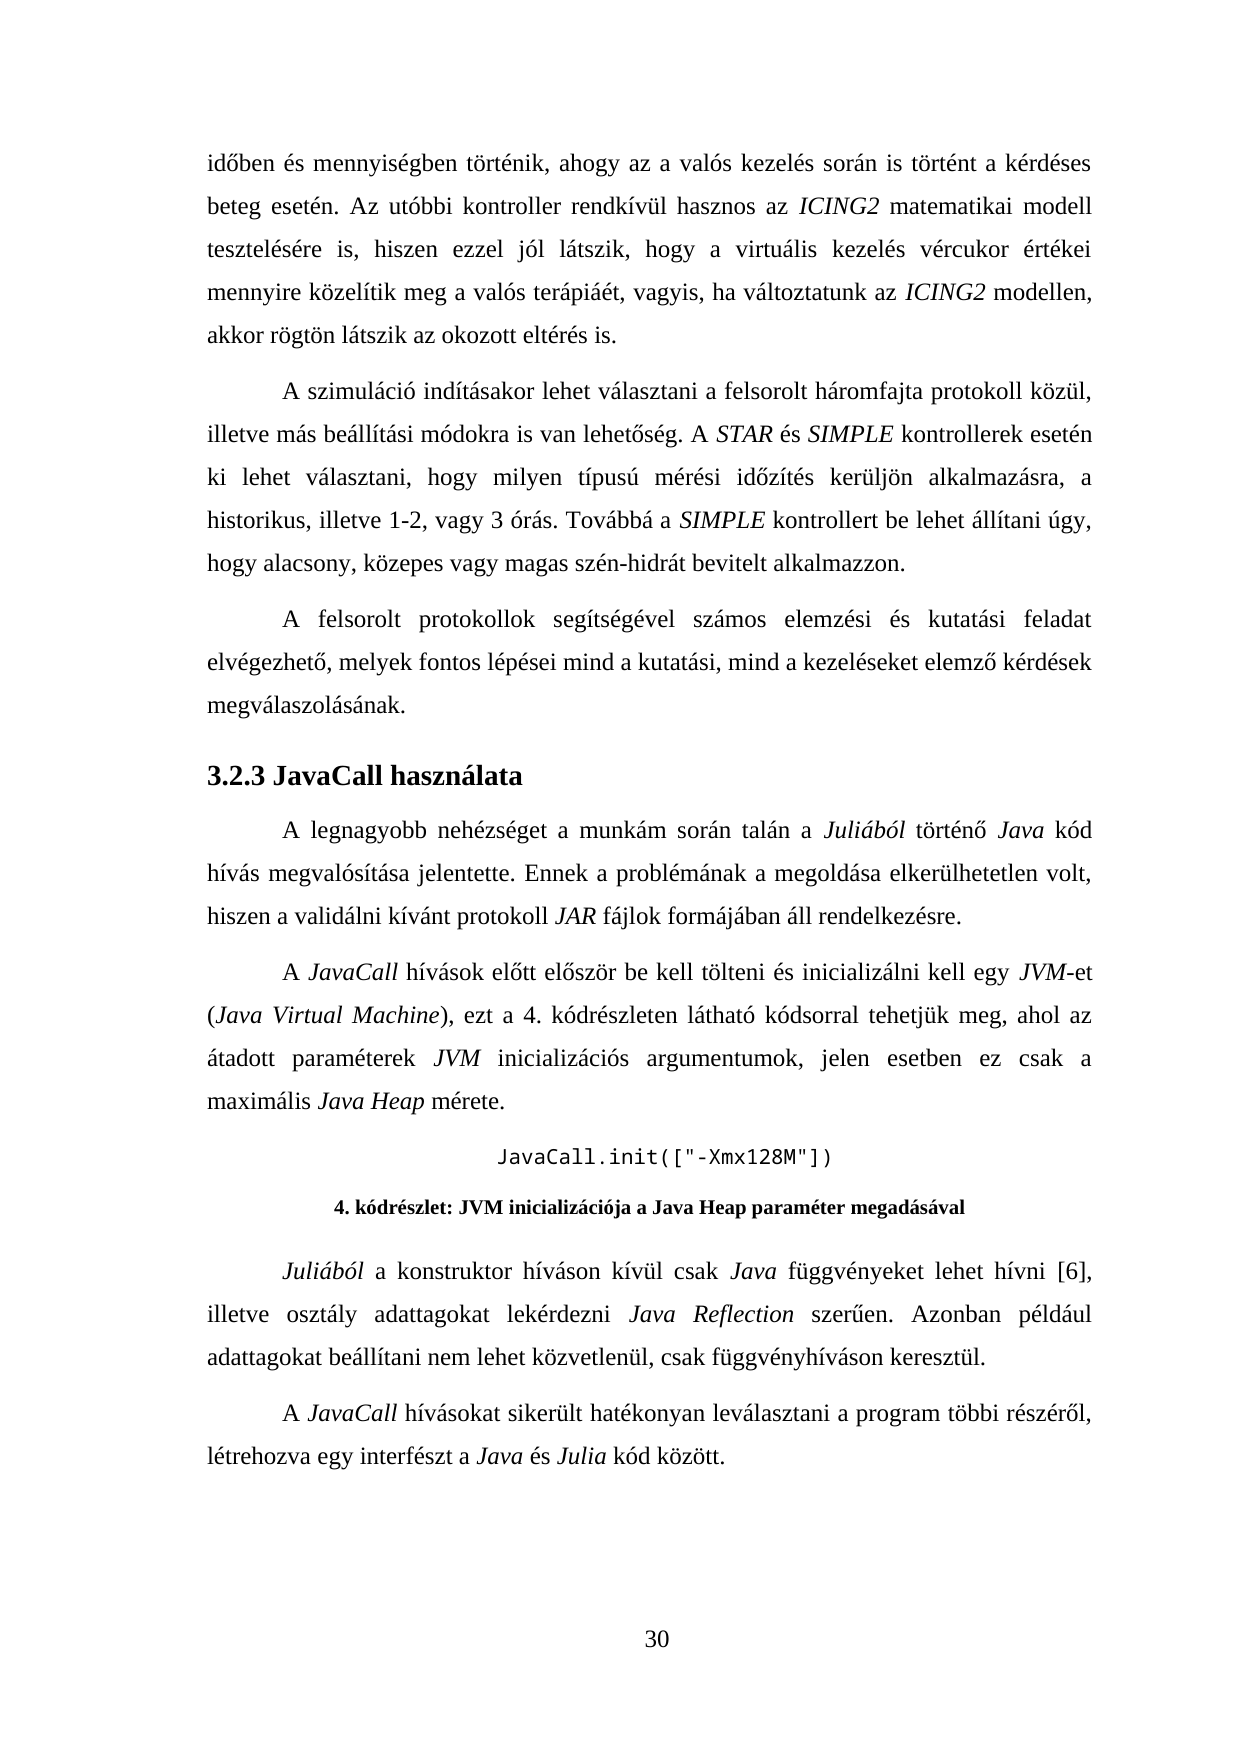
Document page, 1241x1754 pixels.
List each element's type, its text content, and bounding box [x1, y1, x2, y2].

subtitle JavaCall használata [207, 758, 1092, 792]
text JavaCall.init(["-Xmx128M"]) [236, 1142, 1092, 1170]
text Juliából a konstruktor híváson kívül csak Java függvényeket lehet hívni [6], illetve osztály adattagokat lekérdezni Java Reflection szerűen. Azonban például adattagokat beállítani nem lehet közvetlenül, csak függvényhíváson keresztül. [207, 1256, 1092, 1371]
text A legnagyobb nehézséget a munkám során talán a Juliából történő Java kód hívás megvalósítása jelentette. Ennek a problémának a megoldása elkerülhetetlen volt, hiszen a validálni kívánt protokoll JAR fájlok formájában áll rendelkezésre. [207, 815, 1092, 930]
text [207, 148, 1092, 349]
text A JavaCall hívások előtt először be kell tölteni és inicializálni kell egy JVM-et (Java Virtual Machine), ezt a 4. kódrészleten látható kódsorral tehetjük meg, ahol az átadott paraméterek JVM inicializációs argumentumok, jelen esetben ez csak a maximális Java Heap mérete. [207, 957, 1092, 1115]
text 4. kódrészlet: JVM inicializációja a Java Heap paraméter megadásával [207, 1195, 1092, 1219]
text A felsorolt protokollok segítségével számos elemzési és kutatási feladat elvégezhető, melyek fontos lépései mind a kutatási, mind a kezeléseket elemző kérdések megválaszolásának. [207, 604, 1092, 719]
text A szimuláció indításakor lehet választani a felsorolt háromfajta protokoll közül, illetve más beállítási módokra is van lehetőség. A STAR és SIMPLE kontrollerek esetén ki lehet választani, hogy milyen típusú mérési időzítés kerüljön alkalmazásra, a historikus, illetve 1-2, vagy 3 órás. Továbbá a SIMPLE kontrollert be lehet állítani úgy, hogy alacsony, közepes vagy magas szén-hidrát bevitelt alkalmazzon. [207, 376, 1092, 577]
text A JavaCall hívásokat sikerült hatékonyan leválasztani a program többi részéről, létrehozva egy interfészt a Java és Julia kód között. [207, 1398, 1092, 1470]
